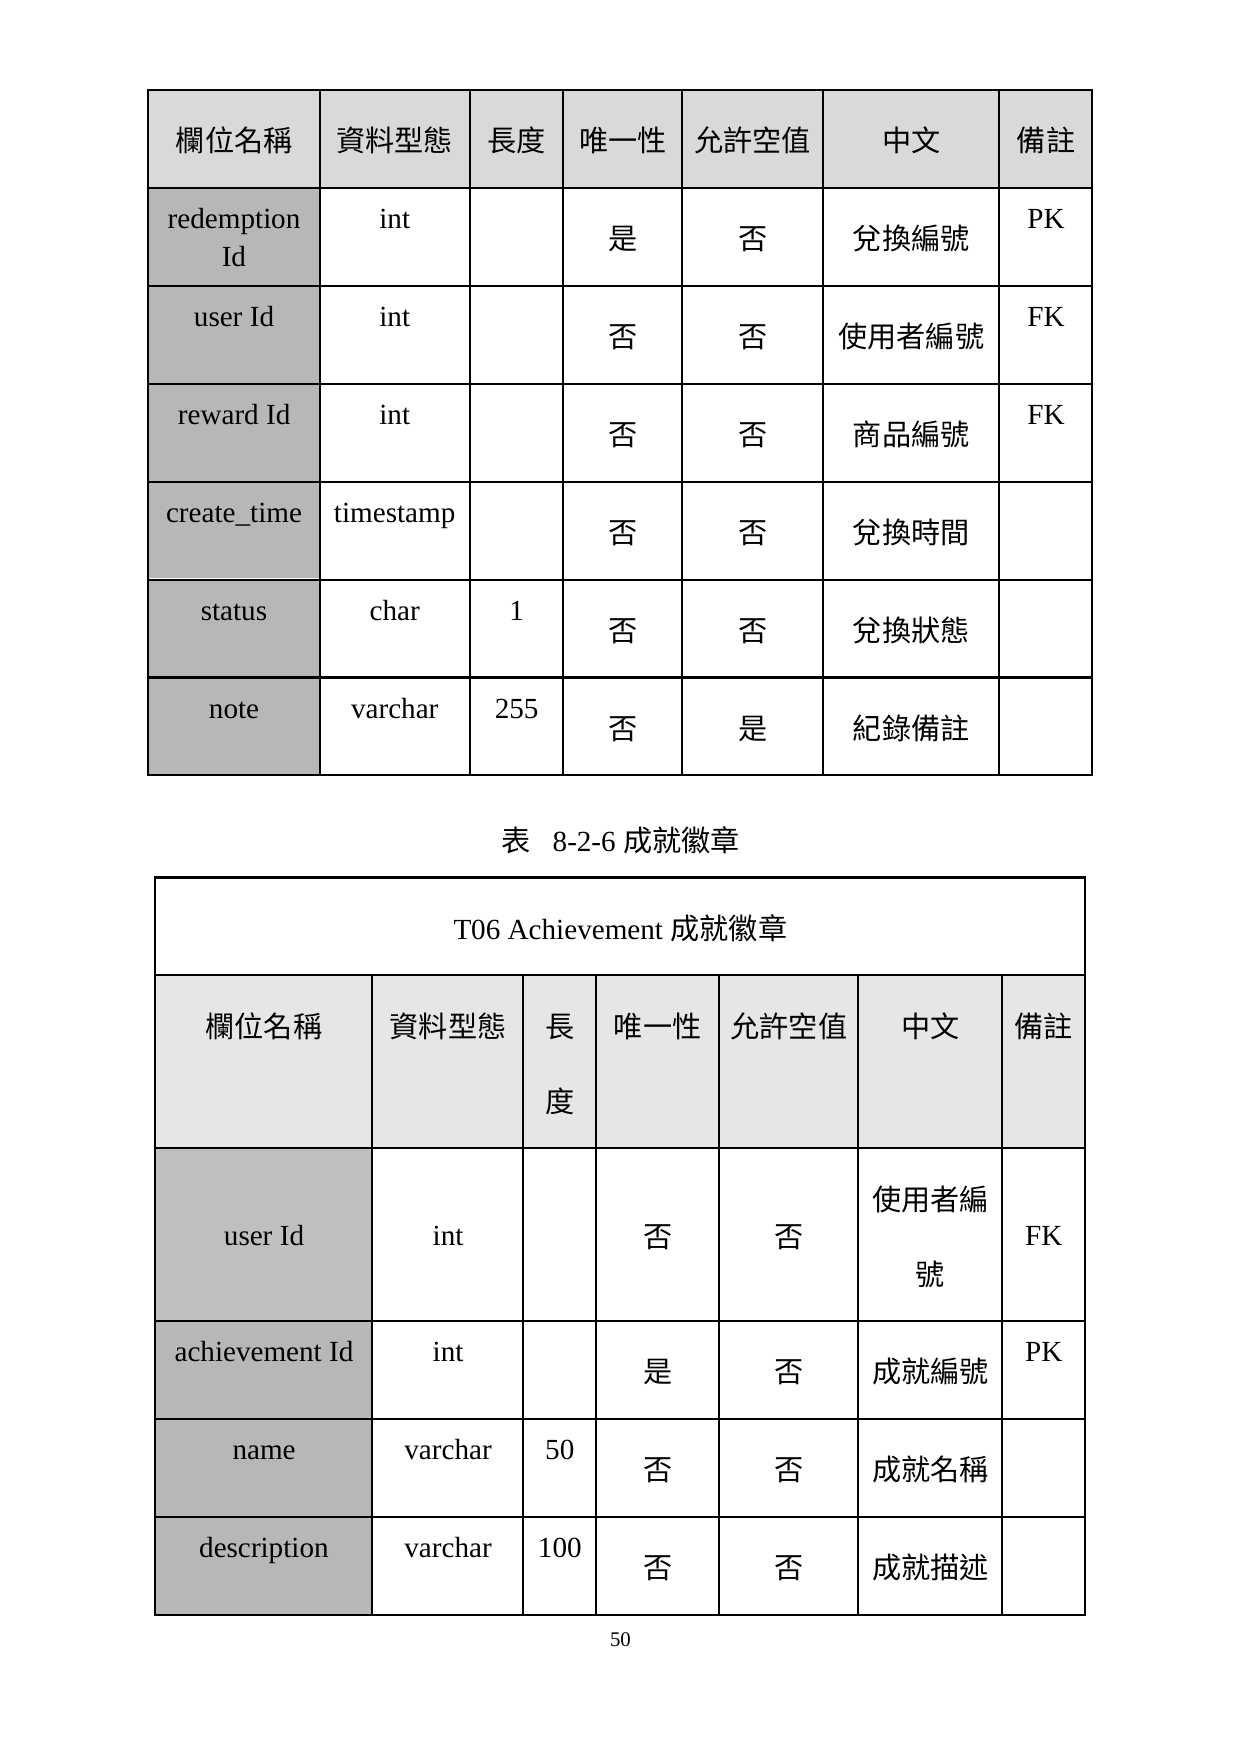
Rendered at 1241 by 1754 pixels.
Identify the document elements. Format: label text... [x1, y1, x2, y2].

table_cell 欄位名稱 [156, 976, 371, 1147]
table_cell [471, 287, 562, 383]
table_cell FK [1000, 385, 1091, 481]
table_cell 否 [564, 483, 681, 578]
table_cell user Id [156, 1149, 371, 1320]
table_cell 成就編號 [859, 1322, 1001, 1418]
table_cell varchar [373, 1518, 522, 1614]
table_cell timestamp [321, 483, 469, 578]
table_header T06 Achievement 成就徽章 [156, 879, 1084, 974]
table_cell 資料型態 [321, 91, 469, 187]
table_cell 否 [720, 1420, 857, 1516]
table_cell 否 [683, 287, 822, 383]
text 表148-2-6 成就徽章 [89, 801, 1152, 876]
table_cell int [321, 385, 469, 481]
table_cell [524, 1322, 595, 1418]
table_cell 否 [564, 581, 681, 676]
table_cell description [156, 1518, 371, 1614]
table_cell 255 [471, 679, 562, 774]
table_cell 備註 [1000, 91, 1091, 187]
table_cell 是 [564, 189, 681, 285]
table_cell 欄位名稱 [149, 91, 319, 187]
table_cell 長度 [524, 976, 595, 1147]
table_cell 兌換時間 [824, 483, 998, 578]
table_cell 是 [683, 679, 822, 774]
table_cell 備註 [1003, 976, 1084, 1147]
table_cell char [321, 581, 469, 676]
table_cell [1000, 483, 1091, 578]
table_cell [1000, 581, 1091, 676]
table_cell 兌換編號 [824, 189, 998, 285]
table_cell 否 [720, 1518, 857, 1614]
table_cell 允許空值 [720, 976, 857, 1147]
table_cell 否 [683, 483, 822, 578]
table_cell 1 [471, 581, 562, 676]
table_cell 否 [597, 1149, 718, 1320]
table_cell FK [1000, 287, 1091, 383]
table_cell 成就描述 [859, 1518, 1001, 1614]
table_cell [471, 483, 562, 578]
table_cell FK [1003, 1149, 1084, 1320]
table_cell redemption Id [149, 189, 319, 285]
table_cell name [156, 1420, 371, 1516]
table_cell [1000, 679, 1091, 774]
table_cell 商品編號 [824, 385, 998, 481]
table_cell int [373, 1322, 522, 1418]
table_cell 否 [597, 1518, 718, 1614]
table_cell 否 [683, 189, 822, 285]
table_cell int [373, 1149, 522, 1320]
table_cell int [321, 189, 469, 285]
table_cell 否 [720, 1149, 857, 1320]
table_cell PK [1000, 189, 1091, 285]
table_cell note [149, 679, 319, 774]
table_cell 否 [564, 679, 681, 774]
table_cell 成就名稱 [859, 1420, 1001, 1516]
table_cell 是 [597, 1322, 718, 1418]
table_cell [471, 385, 562, 481]
table_cell reward Id [149, 385, 319, 481]
table_cell 允許空值 [683, 91, 822, 187]
table_cell int [321, 287, 469, 383]
table_cell 中文 [824, 91, 998, 187]
table_cell 長度 [471, 91, 562, 187]
table_cell 唯一性 [597, 976, 718, 1147]
table_cell [1003, 1420, 1084, 1516]
table_cell 否 [683, 581, 822, 676]
table_cell varchar [321, 679, 469, 774]
table_cell 否 [720, 1322, 857, 1418]
table_cell 資料型態 [373, 976, 522, 1147]
table_cell [471, 189, 562, 285]
table_cell PK [1003, 1322, 1084, 1418]
table_cell 唯一性 [564, 91, 681, 187]
table_cell 100 [524, 1518, 595, 1614]
table_cell 否 [597, 1420, 718, 1516]
table_cell status [149, 581, 319, 676]
table_cell 使用者編號 [859, 1149, 1001, 1320]
table_cell 否 [683, 385, 822, 481]
table_cell varchar [373, 1420, 522, 1516]
table_cell create_time [149, 483, 319, 578]
table_cell 紀錄備註 [824, 679, 998, 774]
table_cell 50 [524, 1420, 595, 1516]
table_cell [524, 1149, 595, 1320]
table_cell 使用者編號 [824, 287, 998, 383]
table_cell user Id [149, 287, 319, 383]
table_cell 否 [564, 385, 681, 481]
table_cell achievement Id [156, 1322, 371, 1418]
table_cell 兌換狀態 [824, 581, 998, 676]
table_cell 中文 [859, 976, 1001, 1147]
table_cell 否 [564, 287, 681, 383]
table_cell [1003, 1518, 1084, 1614]
